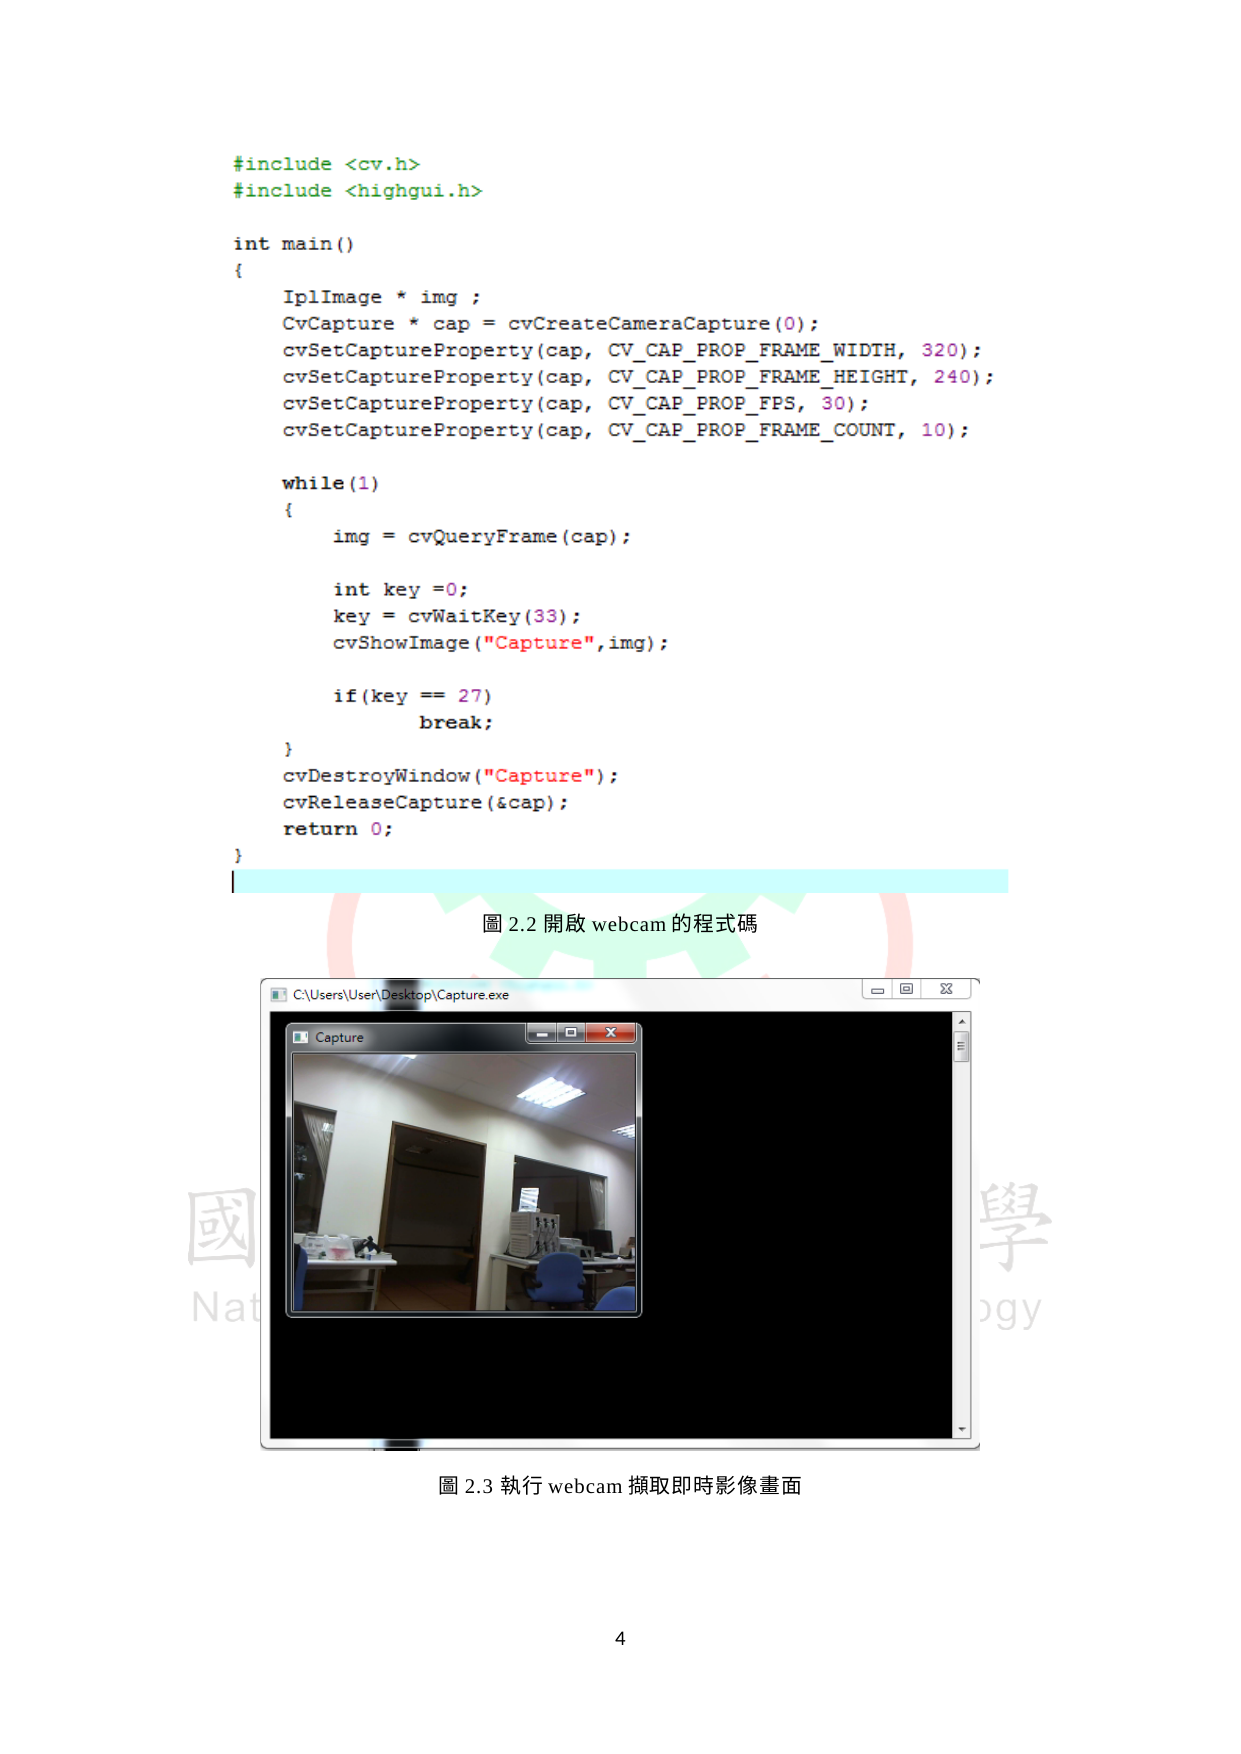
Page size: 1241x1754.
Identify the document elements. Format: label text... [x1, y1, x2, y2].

picture [260, 978, 980, 1451]
picture [231, 153, 1009, 893]
